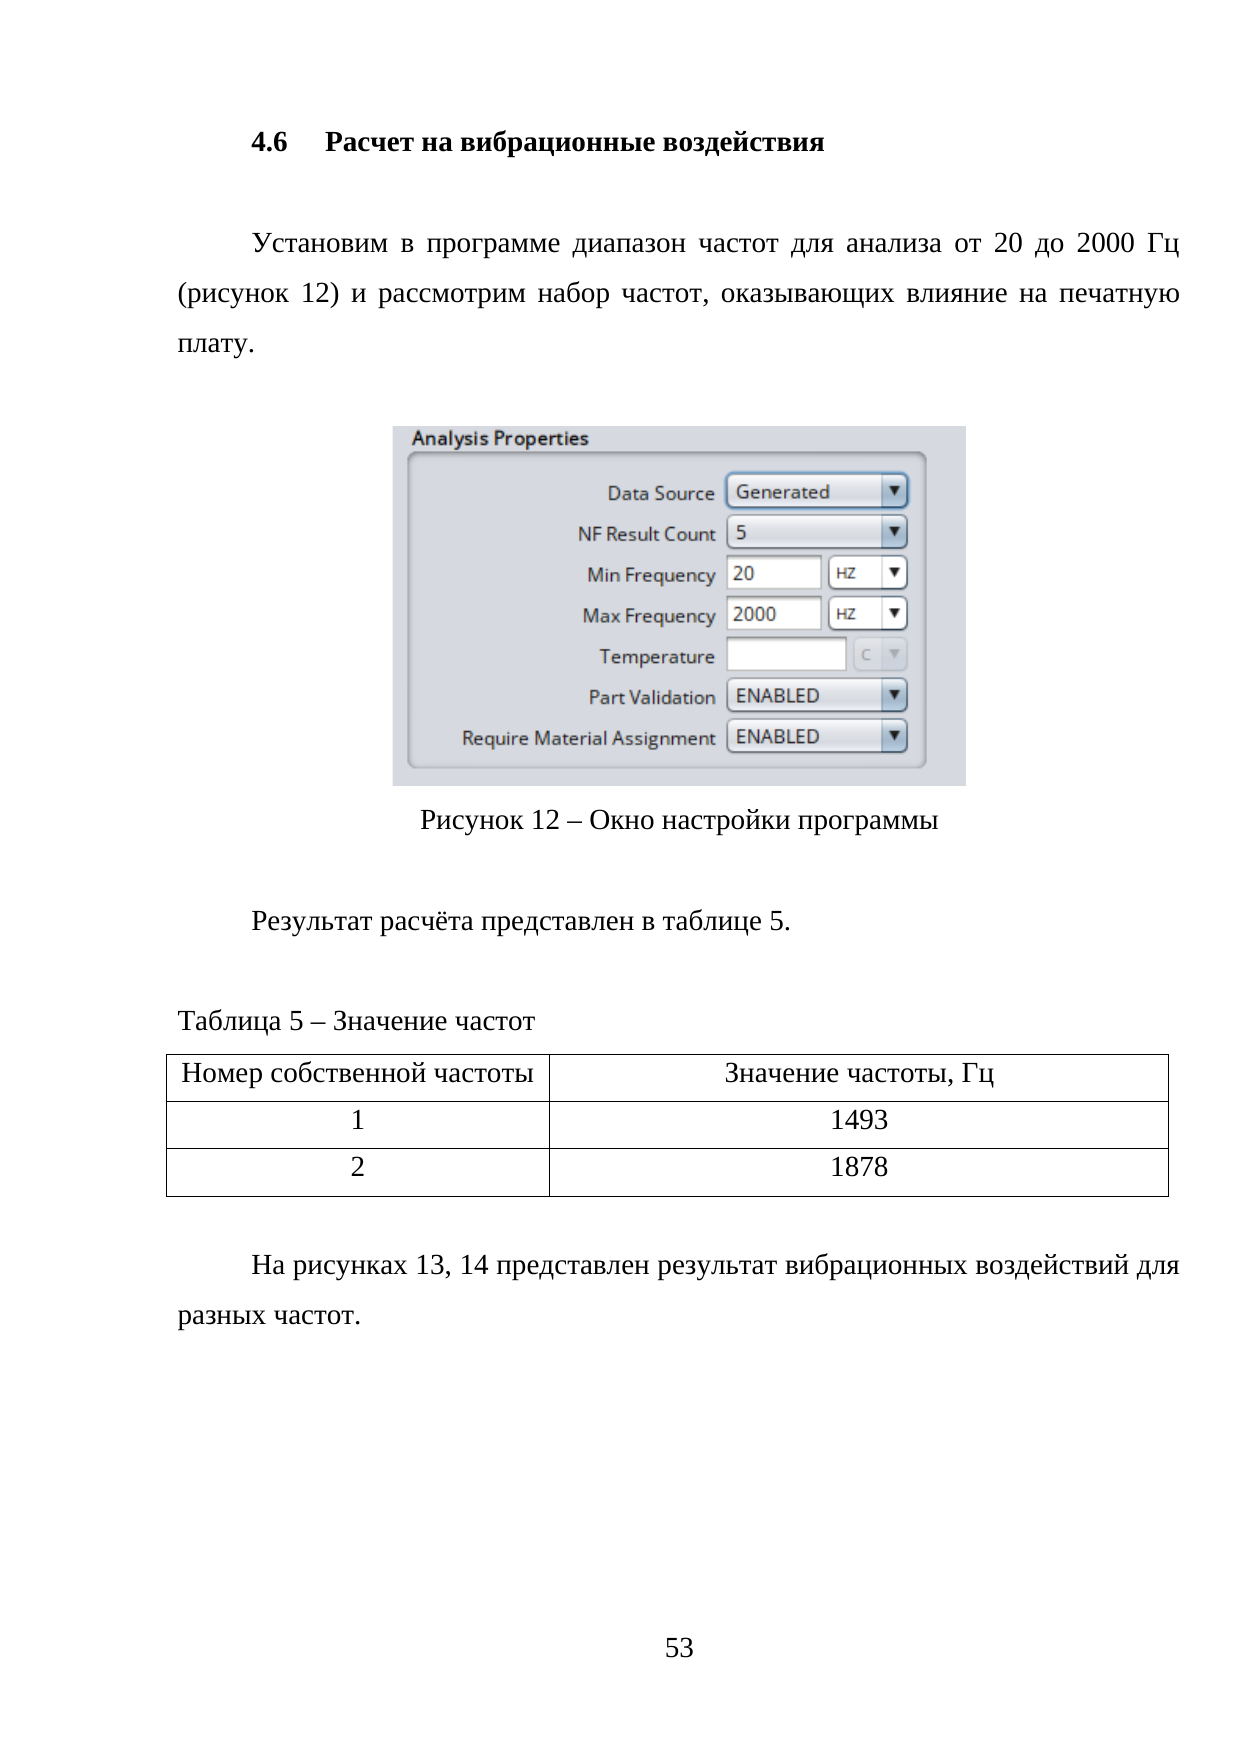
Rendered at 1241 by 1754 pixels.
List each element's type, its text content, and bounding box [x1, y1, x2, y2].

table_cell 2 [167, 1149, 549, 1196]
table_header Номер собственной частоты [167, 1055, 549, 1101]
table_cell 1878 [550, 1149, 1168, 1196]
subtitle 4.6 Расчет на вибрационные воздействия [251, 124, 1181, 158]
text Установим в программе диапазон частот для анализа от 20 до 2000 Гц (рисунок 12) и рассмотрим набор частот, оказывающих влияние на печатную плату. [177, 225, 1181, 359]
table_cell 1 [167, 1102, 549, 1148]
text На рисунках 13, 14 представлен результат вибрационных воздействий для разных частот. [177, 1247, 1181, 1331]
table_header Значение частоты, Гц [550, 1055, 1168, 1101]
text Рисунок 12 – Окно настройки программы [177, 802, 1181, 836]
text Таблица 5 – Значение частот [177, 1003, 1181, 1037]
text Результат расчёта представлен в таблице 5. [177, 903, 1181, 936]
picture [392, 426, 966, 786]
table_cell 1493 [550, 1102, 1168, 1148]
